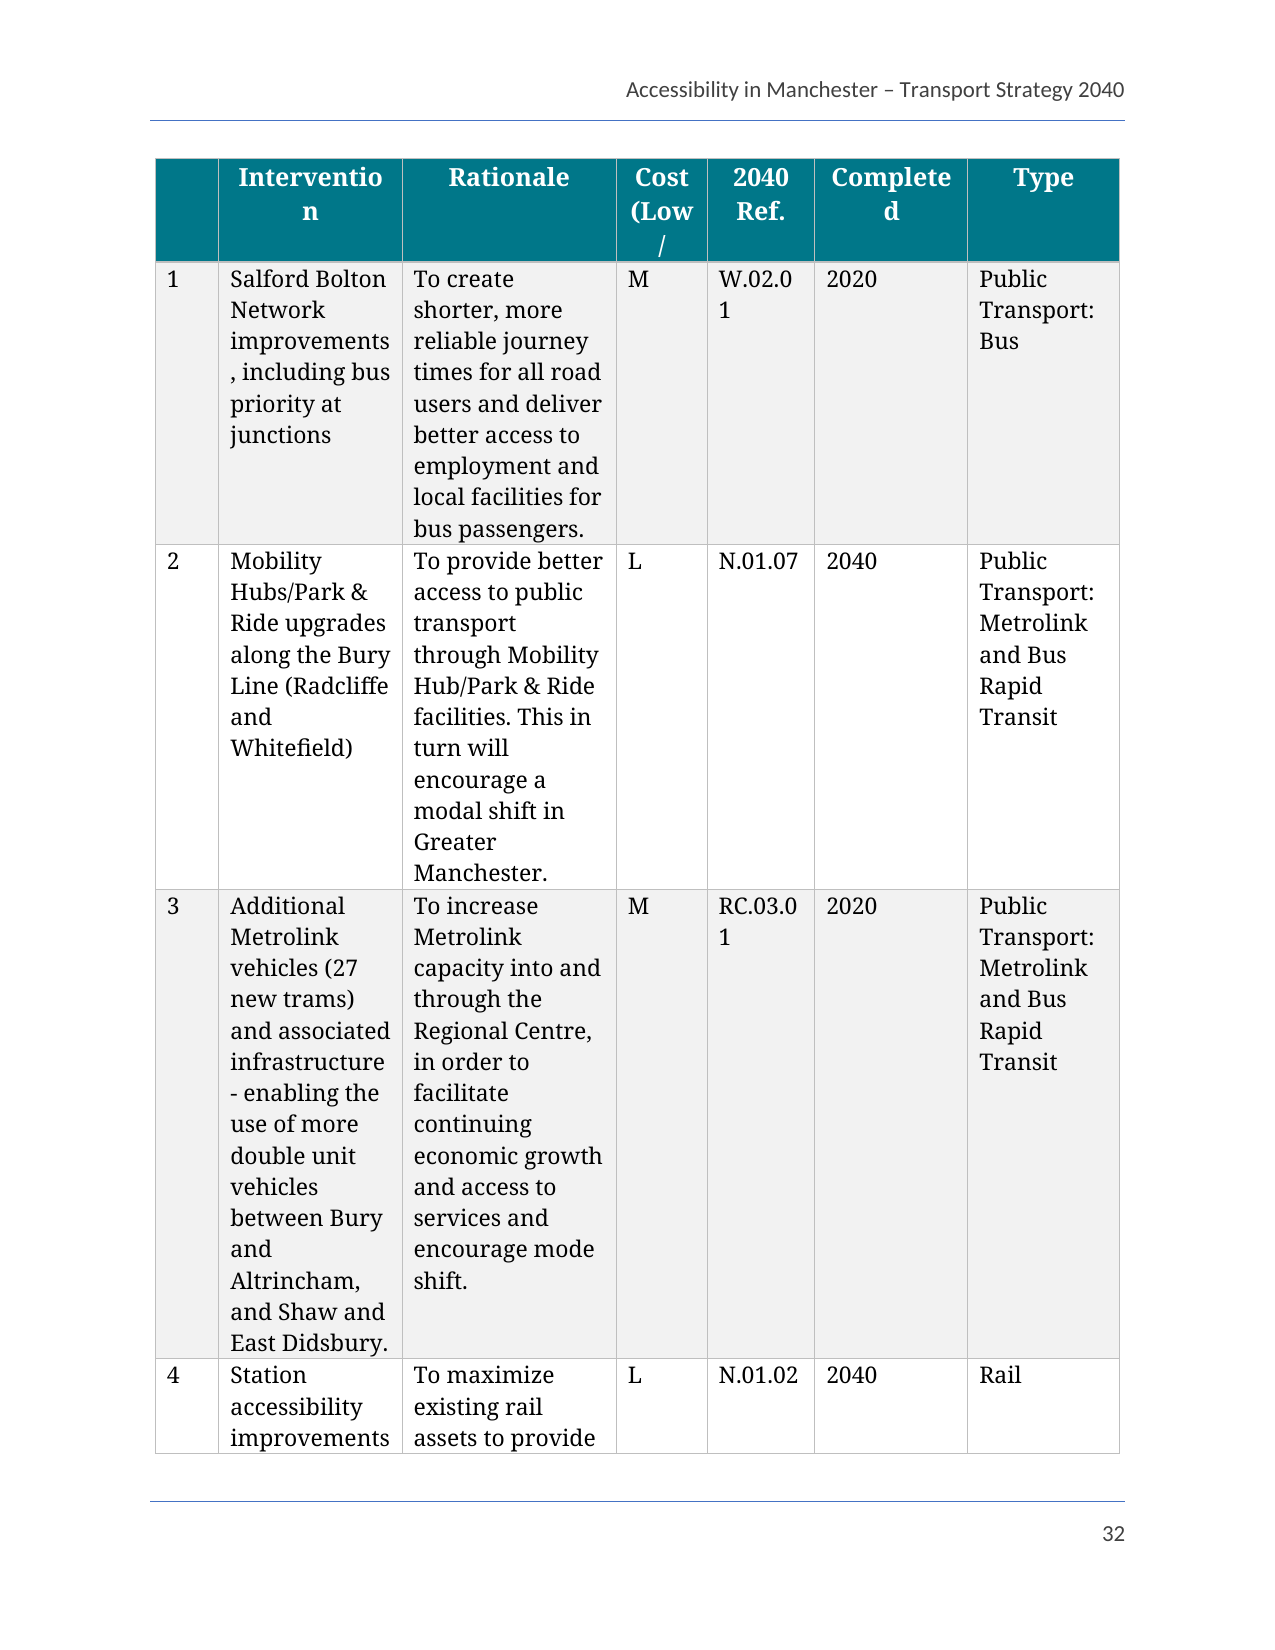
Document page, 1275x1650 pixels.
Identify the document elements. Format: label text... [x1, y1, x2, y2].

table_cell L [617, 545, 707, 888]
table_cell To increase Metrolink capacity into and through the Regional Centre, in order to facilitate continuing economic growth and access to services and encourage mode shift. [403, 890, 616, 1358]
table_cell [219, 1359, 402, 1453]
table_header Completed [815, 159, 967, 261]
table_cell To create shorter, more reliable journey times for all road users and deliver better access to employment and local facilities for bus passengers. [403, 263, 616, 544]
table_cell 2 [156, 545, 218, 888]
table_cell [403, 1359, 616, 1453]
table_cell 2040 [815, 1359, 967, 1453]
table_cell Salford Bolton Network improvements, including bus priority at junctions [219, 263, 402, 544]
table_cell Public Transport: Bus [968, 263, 1119, 544]
table_cell 3 [156, 890, 218, 1358]
table_cell RC.03.01 [708, 890, 814, 1358]
table_cell N.01.07 [708, 545, 814, 888]
table_header Intervention [219, 159, 402, 261]
table_cell To provide better access to public transport through Mobility Hub/Park & Ride facilities. This in turn will encourage a modal shift in Greater Manchester. [403, 545, 616, 888]
table_cell M [617, 890, 707, 1358]
table_cell 2020 [815, 890, 967, 1358]
table_cell 1 [156, 263, 218, 544]
table_cell L [617, 1359, 707, 1453]
table_cell Public Transport: Metrolink and Bus Rapid Transit [968, 890, 1119, 1358]
table_cell W.02.01 [708, 263, 814, 544]
table_cell Mobility Hubs/Park & Ride upgrades along the Bury Line (Radcliffe and Whitefield) [219, 545, 402, 888]
table_header Cost (Low/ [617, 159, 707, 261]
table_cell Additional Metrolink vehicles (27 new trams) and associated infrastructure - enabling the use of more double unit vehicles between Bury and Altrincham, and Shaw and East Didsbury. [219, 890, 402, 1358]
table_cell Rail [968, 1359, 1119, 1453]
table_header Type [968, 159, 1119, 261]
table_cell 2040 [815, 545, 967, 888]
table_header 2040 Ref. [708, 159, 814, 261]
table_cell M [617, 263, 707, 544]
table_header [156, 159, 218, 261]
table_header Rationale [403, 159, 616, 261]
table_cell N.01.02 [708, 1359, 814, 1453]
table_cell 2020 [815, 263, 967, 544]
table_cell Public Transport: Metrolink and Bus Rapid Transit [968, 545, 1119, 888]
table_cell 4 [156, 1359, 218, 1453]
